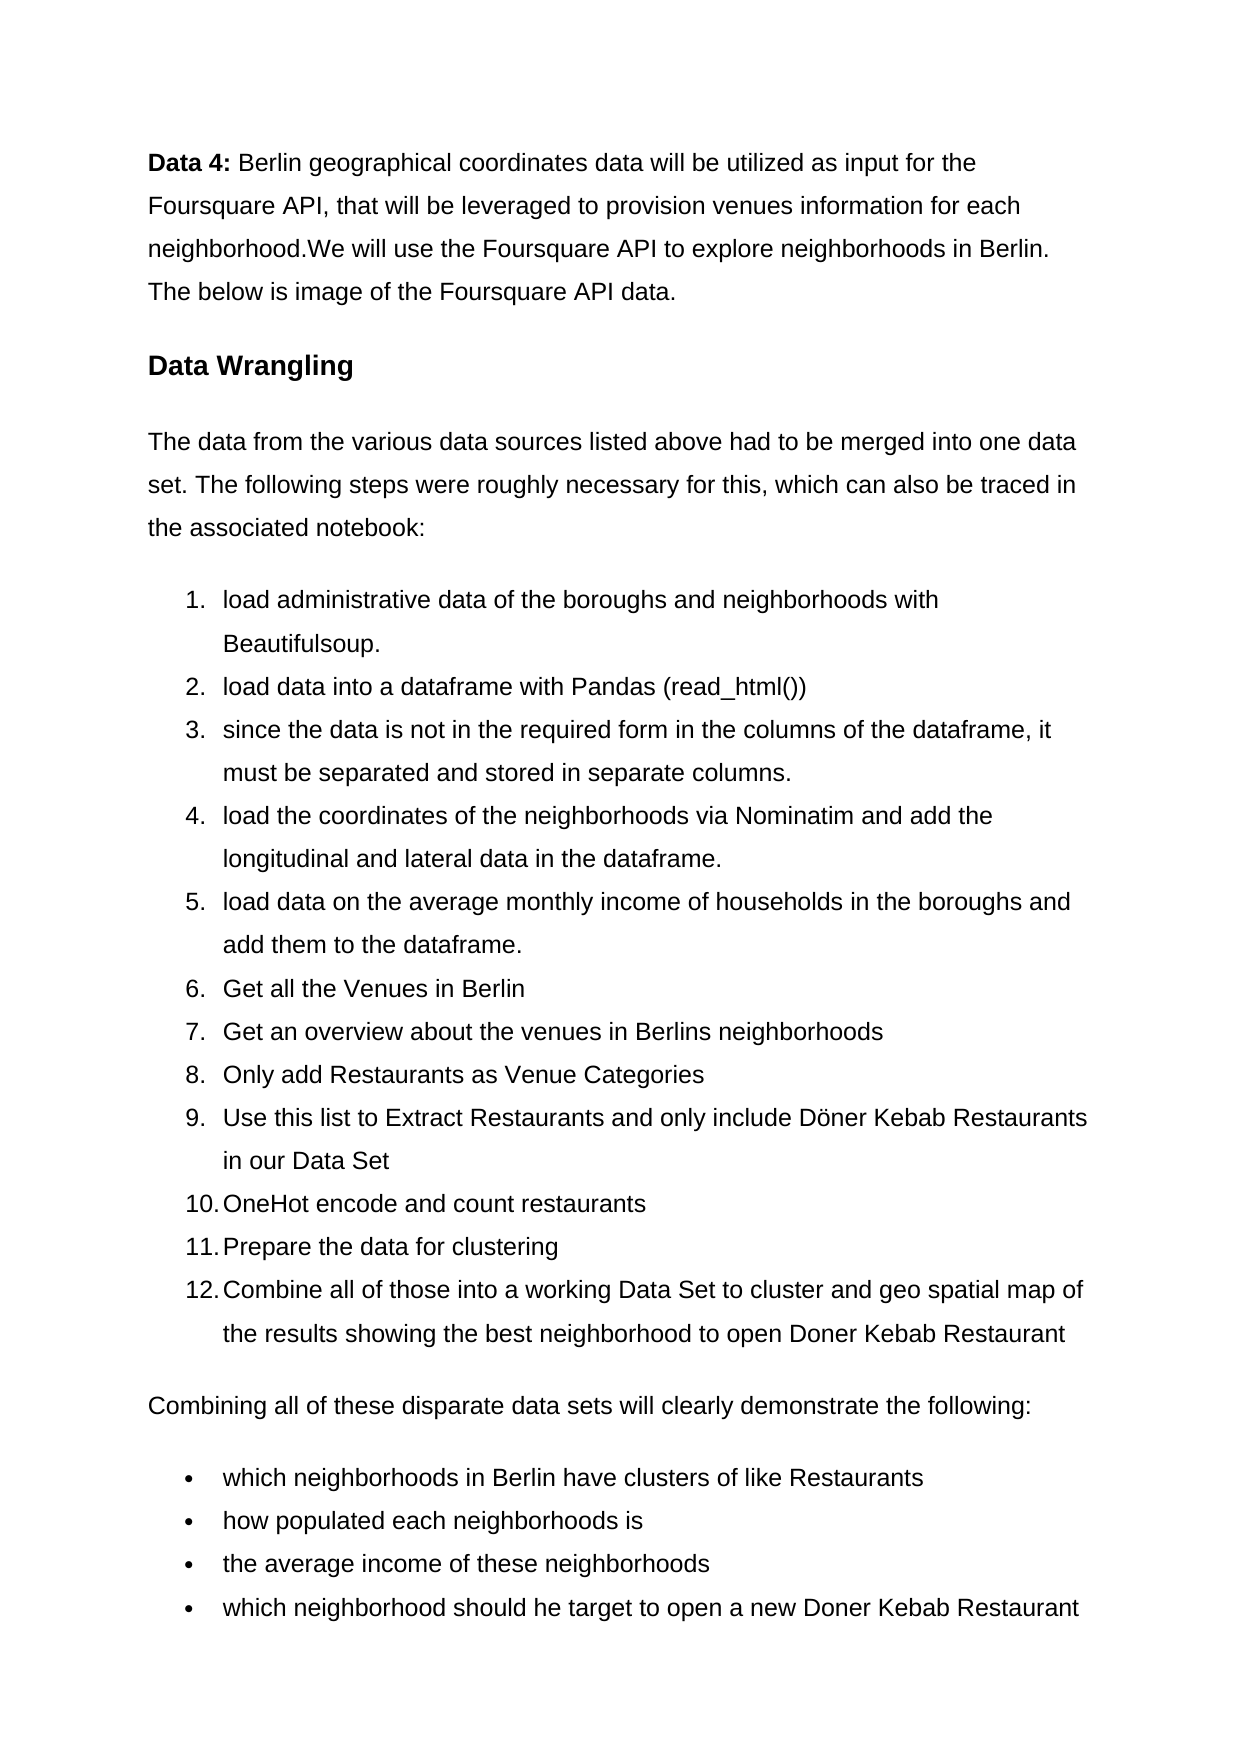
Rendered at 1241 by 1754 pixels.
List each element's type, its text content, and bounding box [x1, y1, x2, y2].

list Get an overview about the venues in Berlins neighborhoods [185, 1017, 1093, 1046]
text Combining all of these disparate data sets will clearly demonstrate the following: [148, 1391, 1093, 1420]
list load administrative data of the boroughs and neighborhoods with Beautifulsoup. [185, 586, 1093, 657]
list the average income of these neighborhoods [185, 1549, 1093, 1578]
list load data into a dataframe with Pandas (read_html()) [185, 672, 1093, 701]
list Use this list to Extract Restaurants and only include Döner Kebab Restaurants in our Data Set [185, 1103, 1093, 1175]
text The data from the various data sources listed above had to be merged into one data set. The following steps were roughly necessary for this, which can also be traced in the associated notebook: [148, 427, 1093, 542]
list Combine all of those into a working Data Set to cluster and geo spatial map of the results showing the best neighborhood to open Doner Kebab Restaurant [185, 1276, 1093, 1347]
list which neighborhoods in Berlin have clusters of like Restaurants [185, 1463, 1093, 1492]
list Prepare the data for clustering [185, 1232, 1093, 1261]
list Get all the Venues in Berlin [185, 974, 1093, 1002]
list OneHot encode and count restaurants [185, 1189, 1093, 1218]
text Data 4: Berlin geographical coordinates data will be utilized as input for the Foursquare API, that will be leveraged to provision venues information for each neighborhood.We will use the Foursquare API to explore neighborhoods in Berlin. The below is image of the Foursquare API data. [148, 148, 1093, 306]
list which neighborhood should he target to open a new Doner Kebab Restaurant [185, 1593, 1093, 1621]
list load the coordinates of the neighborhoods via Nominatim and add the longitudinal and lateral data in the dataframe. [185, 801, 1093, 873]
list load data on the average monthly income of households in the boroughs and add them to the dataframe. [185, 887, 1093, 959]
text Data Wrangling [148, 349, 1093, 382]
list how populated each neighborhoods is [185, 1506, 1093, 1535]
list since the data is not in the required form in the columns of the dataframe, it must be separated and stored in separate columns. [185, 715, 1093, 787]
list Only add Restaurants as Venue Categories [185, 1060, 1093, 1089]
